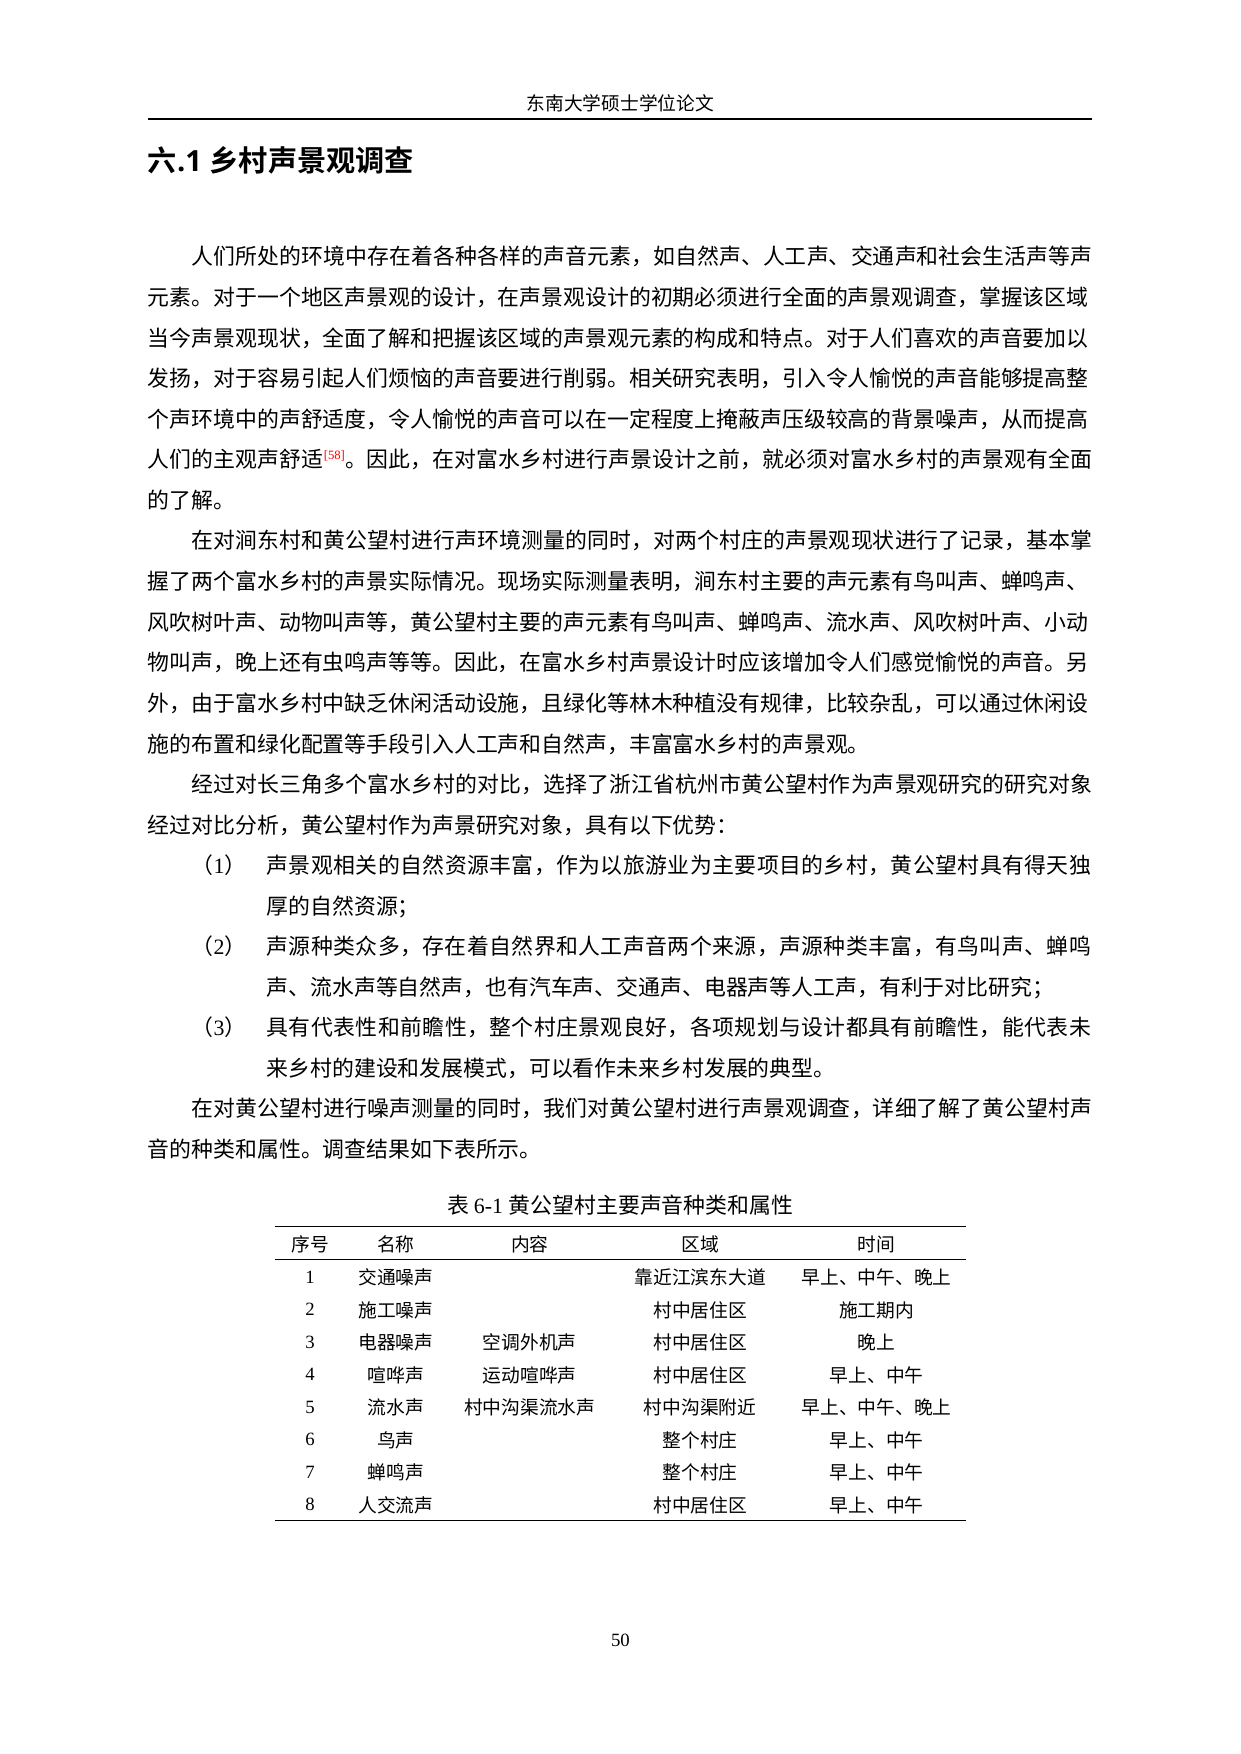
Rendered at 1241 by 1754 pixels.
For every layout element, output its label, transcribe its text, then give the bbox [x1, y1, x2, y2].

text 表6-1 黄公望村主要声音种类和属性 [148, 1188, 1092, 1221]
list 具有代表性和前瞻性，整个村庄景观良好，各项规划与设计都具有前瞻性，能代表未来乡村的建设和发展模式，可以看作未来乡村发展的典型。 [191, 1010, 1092, 1083]
list 声景观相关的自然资源丰富，作为以旅游业为主要项目的乡村，黄公望村具有得天独厚的自然资源； [191, 848, 1092, 921]
text 人们所处的环境中存在着各种各样的声音元素，如自然声、人工声、交通声和社会生活声等声元素。对于一个地区声景观的设计，在声景观设计的初期必须进行全面的声景观调查，掌握该区域当今声景观现状，全面了解和把握该区域的声景观元素的构成和特点。对于人们喜欢的声音要加以发扬，对于容易引起人们烦恼的声音要进行削弱。相关研究表明，引入令人愉悦的声音能够提高整个声环境中的声舒适度，令人愉悦的声音可以在一定程度上掩蔽声压级较高的背景噪声，从而提高人们的主观声舒适[58]。因此，在对富水乡村进行声景设计之前，就必须对富水乡村的声景观有全面的了解。 [148, 239, 1092, 515]
text 在对黄公望村进行噪声测量的同时，我们对黄公望村进行声景观调查，详细了解了黄公望村声音的种类和属性。调查结果如下表所示。 [148, 1091, 1092, 1164]
text 经过对长三角多个富水乡村的对比，选择了浙江省杭州市黄公望村作为声景观研究的研究对象。经过对比分析，黄公望村作为声景研究对象，具有以下优势： [148, 767, 1092, 840]
text 乡村声景观调查 [148, 127, 1092, 192]
text 在对涧东村和黄公望村进行声环境测量的同时，对两个村庄的声景观现状进行了记录，基本掌握了两个富水乡村的声景实际情况。现场实际测量表明，涧东村主要的声元素有鸟叫声、蝉鸣声、风吹树叶声、动物叫声等，黄公望村主要的声元素有鸟叫声、蝉鸣声、流水声、风吹树叶声、小动物叫声，晚上还有虫鸣声等等。因此，在富水乡村声景设计时应该增加令人们感觉愉悦的声音。另外，由于富水乡村中缺乏休闲活动设施，且绿化等林木种植没有规律，比较杂乱，可以通过休闲设施的布置和绿化配置等手段引入人工声和自然声，丰富富水乡村的声景观。 [148, 523, 1092, 759]
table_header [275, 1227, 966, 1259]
list 声源种类众多，存在着自然界和人工声音两个来源，声源种类丰富，有鸟叫声、蝉鸣声、流水声等自然声，也有汽车声、交通声、电器声等人工声，有利于对比研究； [191, 929, 1092, 1002]
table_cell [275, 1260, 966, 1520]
